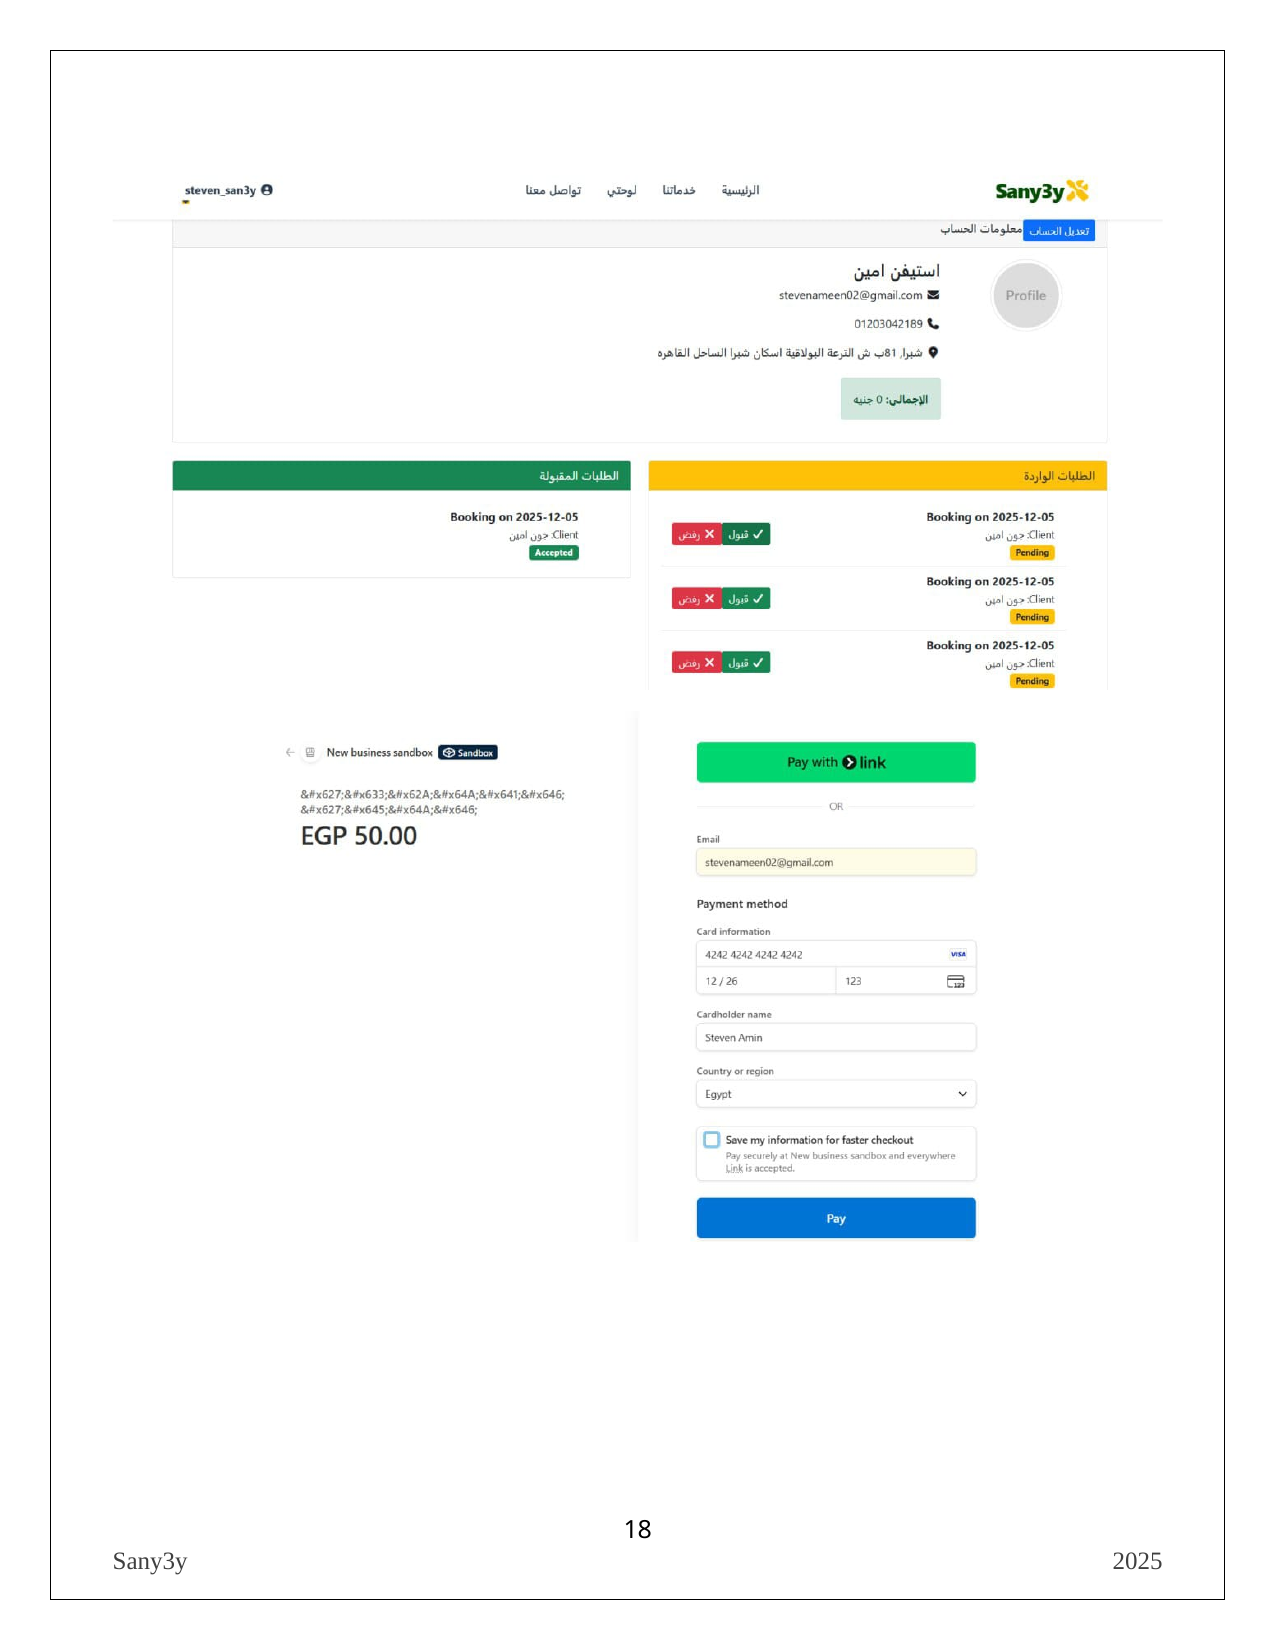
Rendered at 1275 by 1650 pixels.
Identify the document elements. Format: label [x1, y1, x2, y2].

picture [112, 162, 1163, 690]
picture [112, 711, 1163, 1242]
